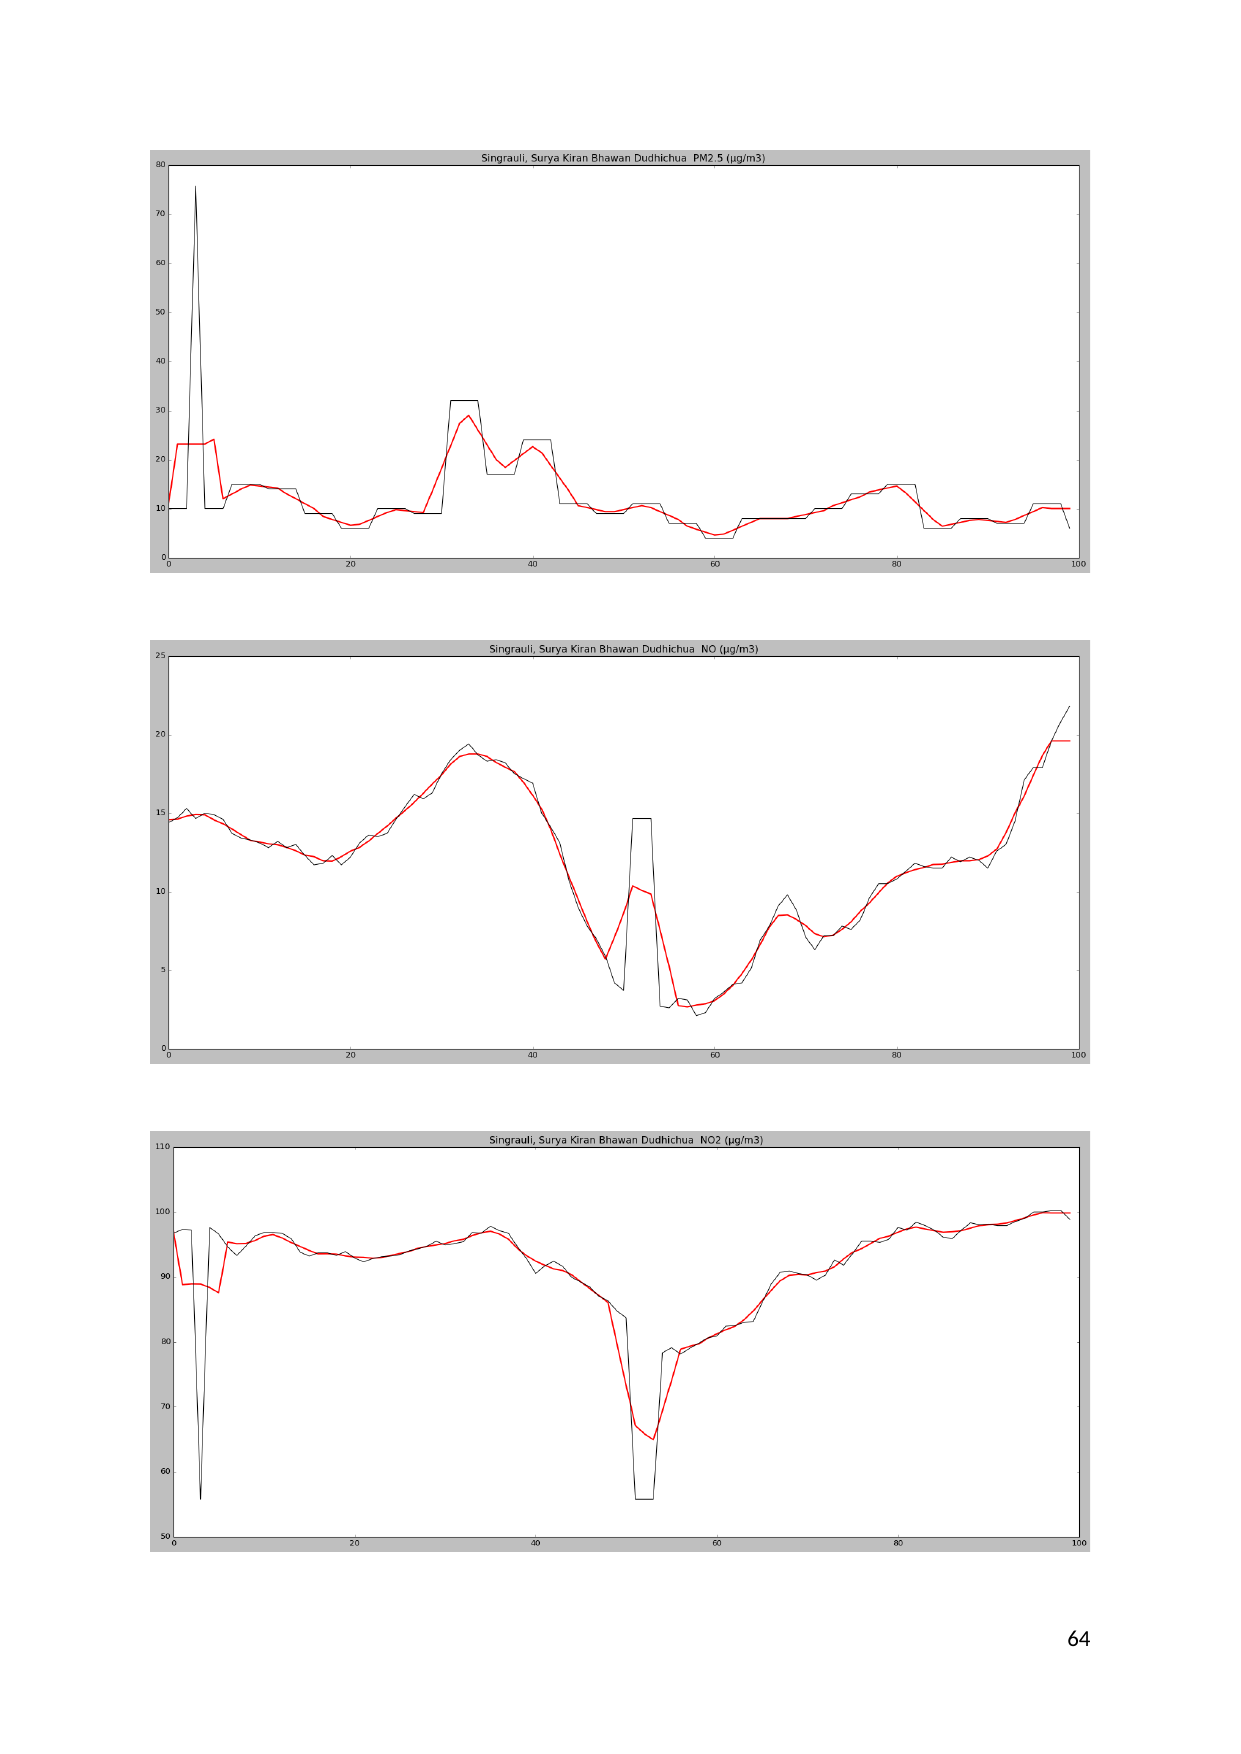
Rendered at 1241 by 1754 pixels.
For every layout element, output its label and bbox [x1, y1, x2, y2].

picture [150, 640, 1091, 1064]
picture [150, 1131, 1091, 1552]
picture [150, 150, 1091, 573]
